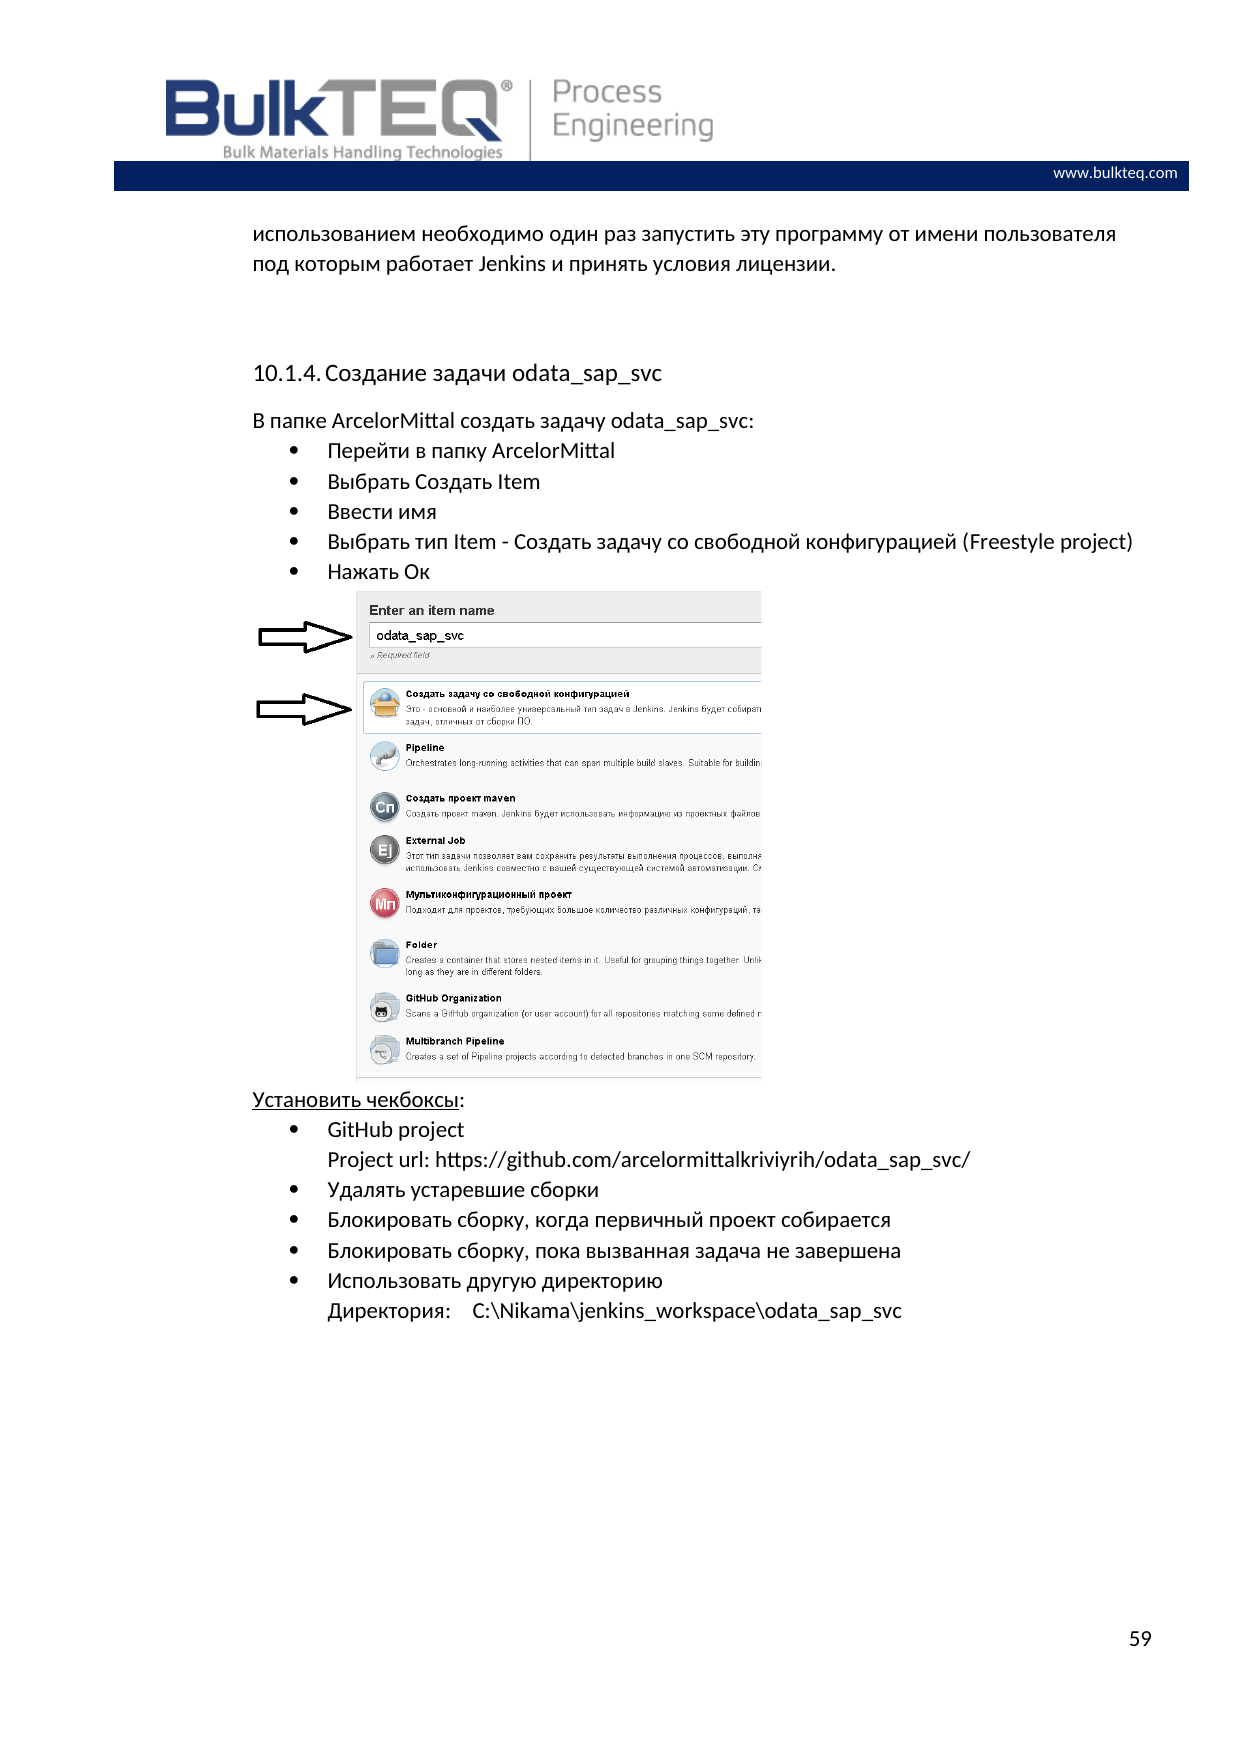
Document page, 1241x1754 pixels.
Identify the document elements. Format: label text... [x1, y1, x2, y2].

picture [252, 587, 762, 1083]
list Нажать Ок [290, 557, 1152, 585]
list Блокировать сборку, пока вызванная задача не завершена [290, 1236, 1152, 1264]
list Выбрать Создать Item [290, 467, 1152, 495]
list Блокировать сборку, когда первичный проект собирается [290, 1206, 1152, 1234]
list Перейти в папку ArcelorMittal [290, 437, 1152, 464]
picture [166, 78, 713, 161]
list В папке ArcelorMittal создать задачу odata_sap_svc: [252, 406, 1152, 434]
list Использовать другую директорию [290, 1266, 1152, 1294]
list Директория: C:\Nikama\jenkins_workspace\odata_sap_svc [327, 1296, 1152, 1324]
subtitle Создание задачи odata_sap_svc [252, 357, 1152, 387]
list Project url: https://github.com/arcelormittalkriviyrih/odata_sap_svc/ [327, 1145, 1152, 1173]
list Выбрать тип Item - Создать задачу со свободной конфигурацией (Freestyle project) [290, 527, 1152, 555]
list Удалять устаревшие сборки [290, 1175, 1152, 1203]
list Установить чекбоксы: [252, 1085, 1152, 1113]
list GitHub project [290, 1115, 1152, 1143]
list Ввести имя [290, 497, 1152, 525]
